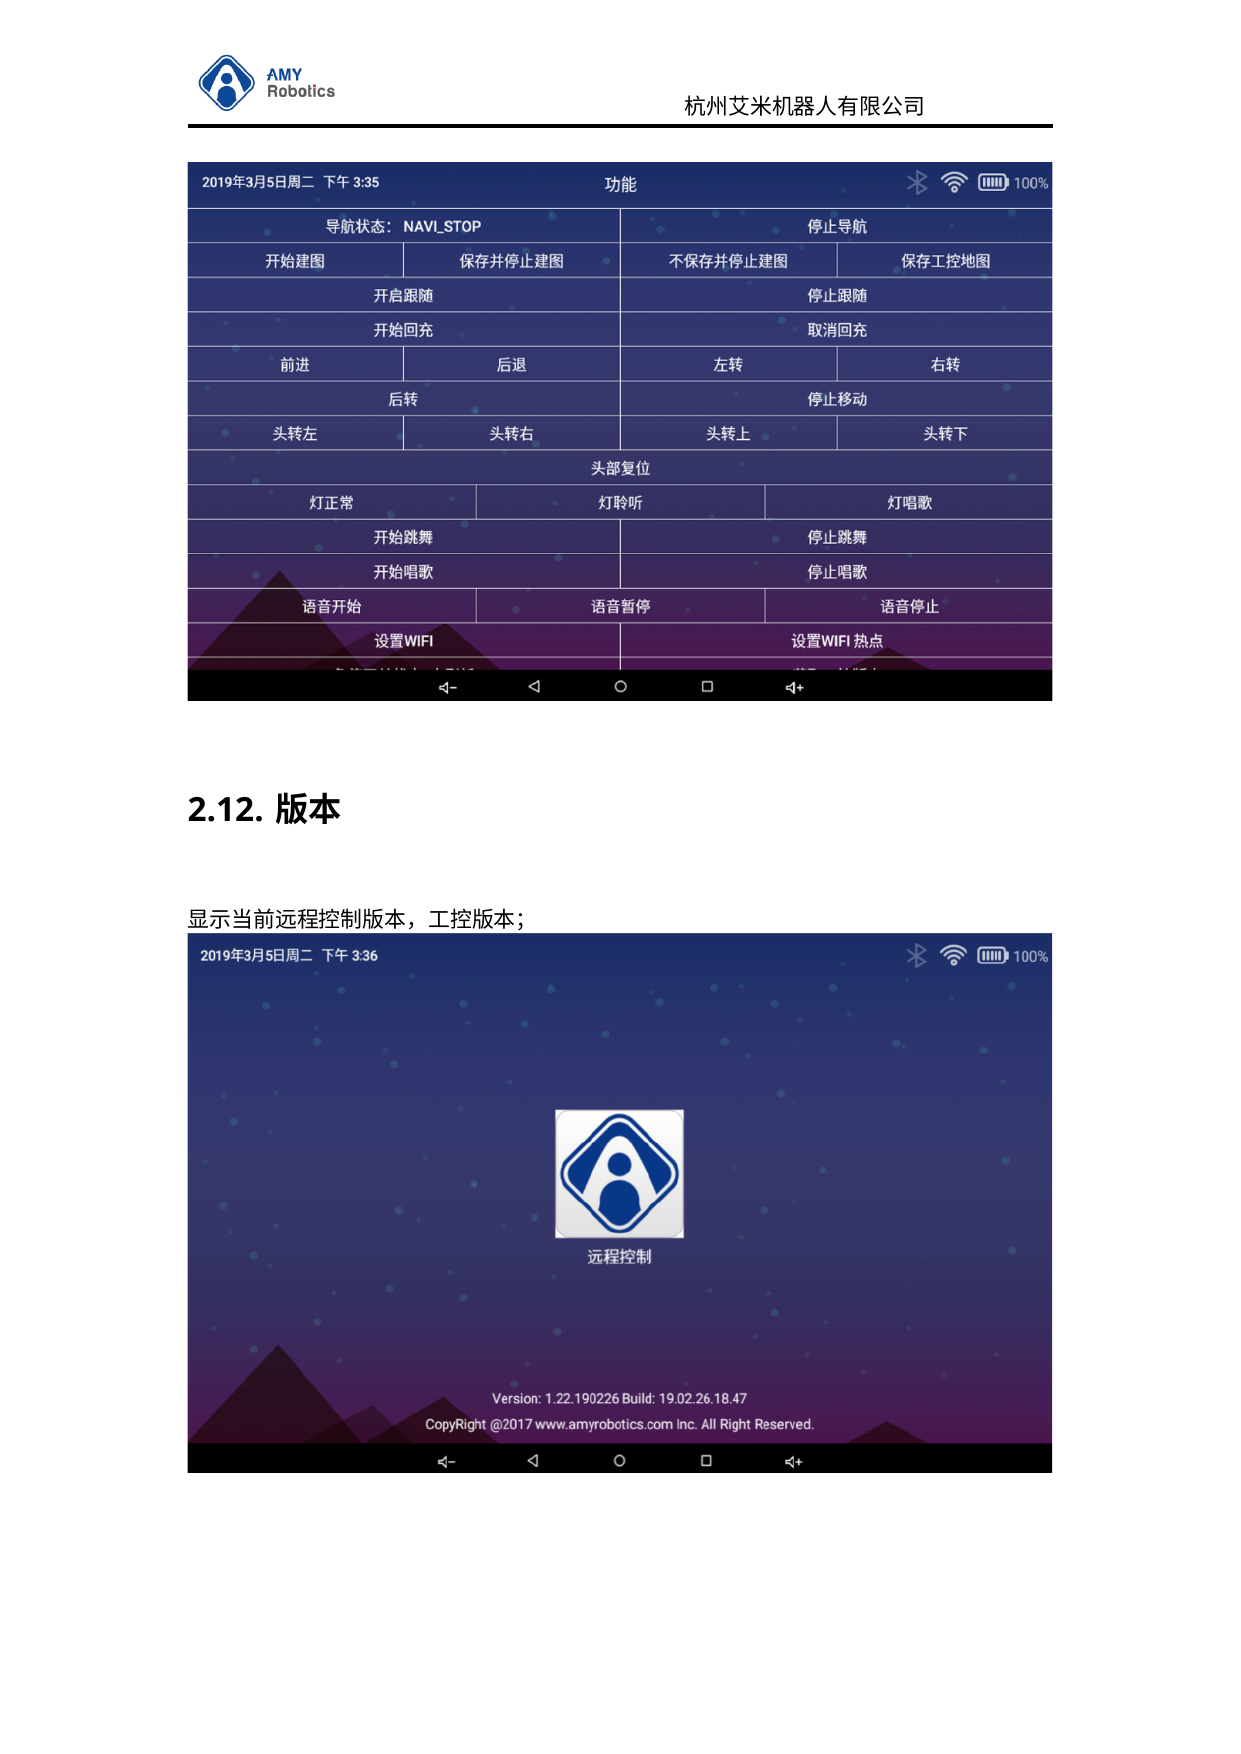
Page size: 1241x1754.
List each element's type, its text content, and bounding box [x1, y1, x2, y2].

subtitle 版本 [187, 774, 1053, 839]
picture [187, 933, 1053, 1473]
picture [187, 162, 1053, 701]
text 显示当前远程控制版本，工控版本； [187, 901, 1053, 933]
picture [196, 53, 337, 112]
